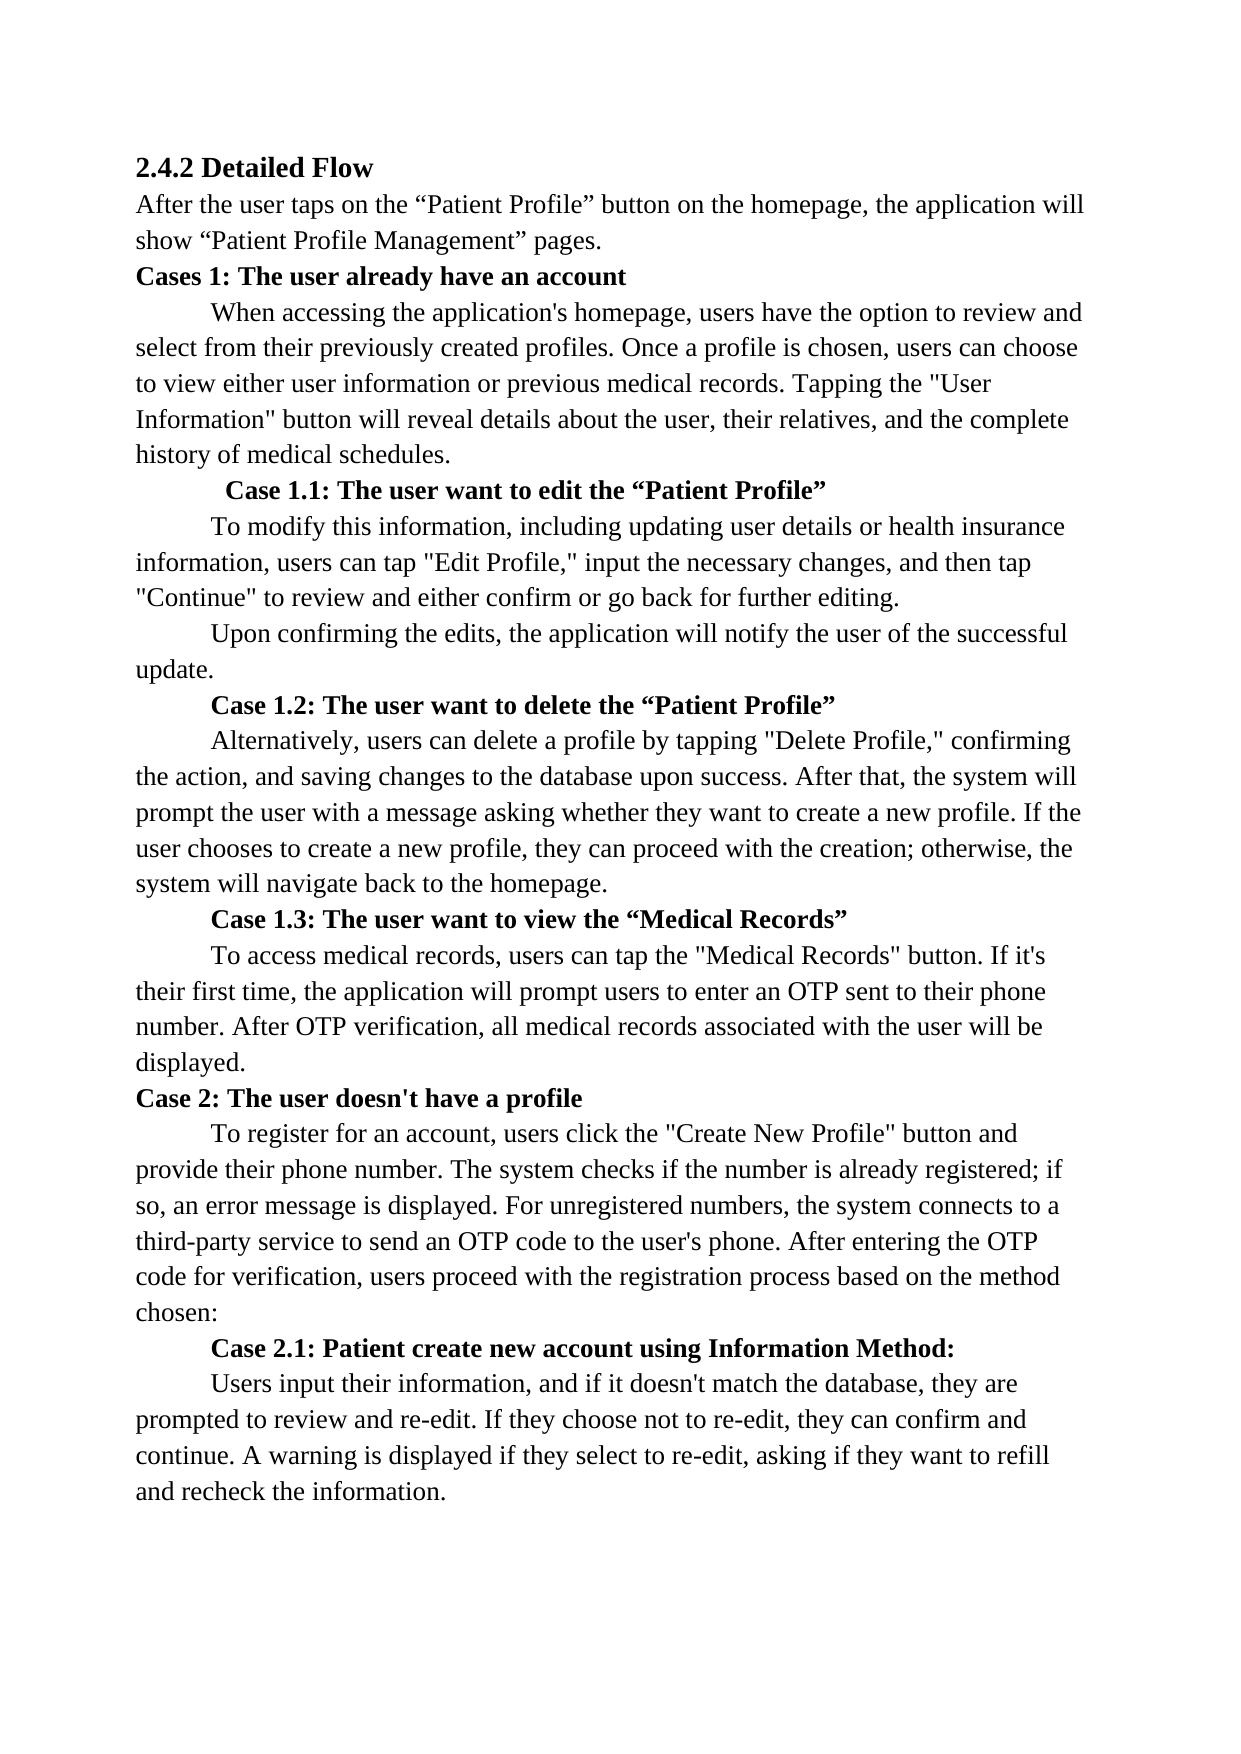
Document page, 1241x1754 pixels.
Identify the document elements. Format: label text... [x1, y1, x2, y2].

text Case 1.2: The user want to delete the “Patient Profile” [135, 689, 1090, 720]
text Cases 1: The user already have an account [135, 260, 1090, 291]
text Alternatively, users can delete a profile by tapping "Delete Profile," confirming the action, and saving changes to the database upon success. After that, the system will prompt the user with a message asking whether they want to create a new profile. If the user chooses to create a new profile, they can proceed with the creation; otherwise, the system will navigate back to the homepage. [135, 724, 1090, 898]
text Case 2.1: Patient create new account using Information Method: [135, 1332, 1090, 1363]
text Upon confirming the edits, the application will notify the user of the successful update. [135, 617, 1090, 684]
text To modify this information, including updating user details or health insurance information, users can tap "Edit Profile," input the necessary changes, and then tap "Continue" to review and either confirm or go back for further editing. [135, 510, 1090, 613]
text To access medical records, users can tap the "Medical Records" button. If it's their first time, the application will prompt users to enter an OTP sent to their phone number. After OTP verification, all medical records associated with the user will be displayed. [135, 939, 1090, 1077]
subtitle 2.4.2 Detailed Flow [135, 150, 1090, 183]
text When accessing the application's homepage, users have the option to review and select from their previously created profiles. Once a profile is chosen, users can choose to view either user information or previous medical records. Tapping the "User Information" button will reveal details about the user, their relatives, and the complete history of medical schedules. [135, 296, 1090, 470]
text Case 2: The user doesn't have a profile [135, 1082, 1090, 1113]
text After the user taps on the “Patient Profile” button on the homepage, the application will show “Patient Profile Management” pages. [135, 188, 1090, 255]
text To register for an account, users click the "Create New Profile" button and provide their phone number. The system checks if the number is already registered; if so, an error message is displayed. For unregistered numbers, the system connects to a third-party service to send an OTP code to the user's phone. After entering the OTP code for verification, users proceed with the registration process based on the method chosen: [135, 1117, 1090, 1327]
text Users input their information, and if it doesn't match the database, they are prompted to review and re-edit. If they choose not to re-edit, they can confirm and continue. A warning is displayed if they select to re-edit, asking if they want to refill and recheck the information. [135, 1368, 1090, 1506]
text Case 1.1: The user want to edit the “Patient Profile” [150, 474, 1090, 506]
text Case 1.3: The user want to view the “Medical Records” [135, 903, 1090, 934]
